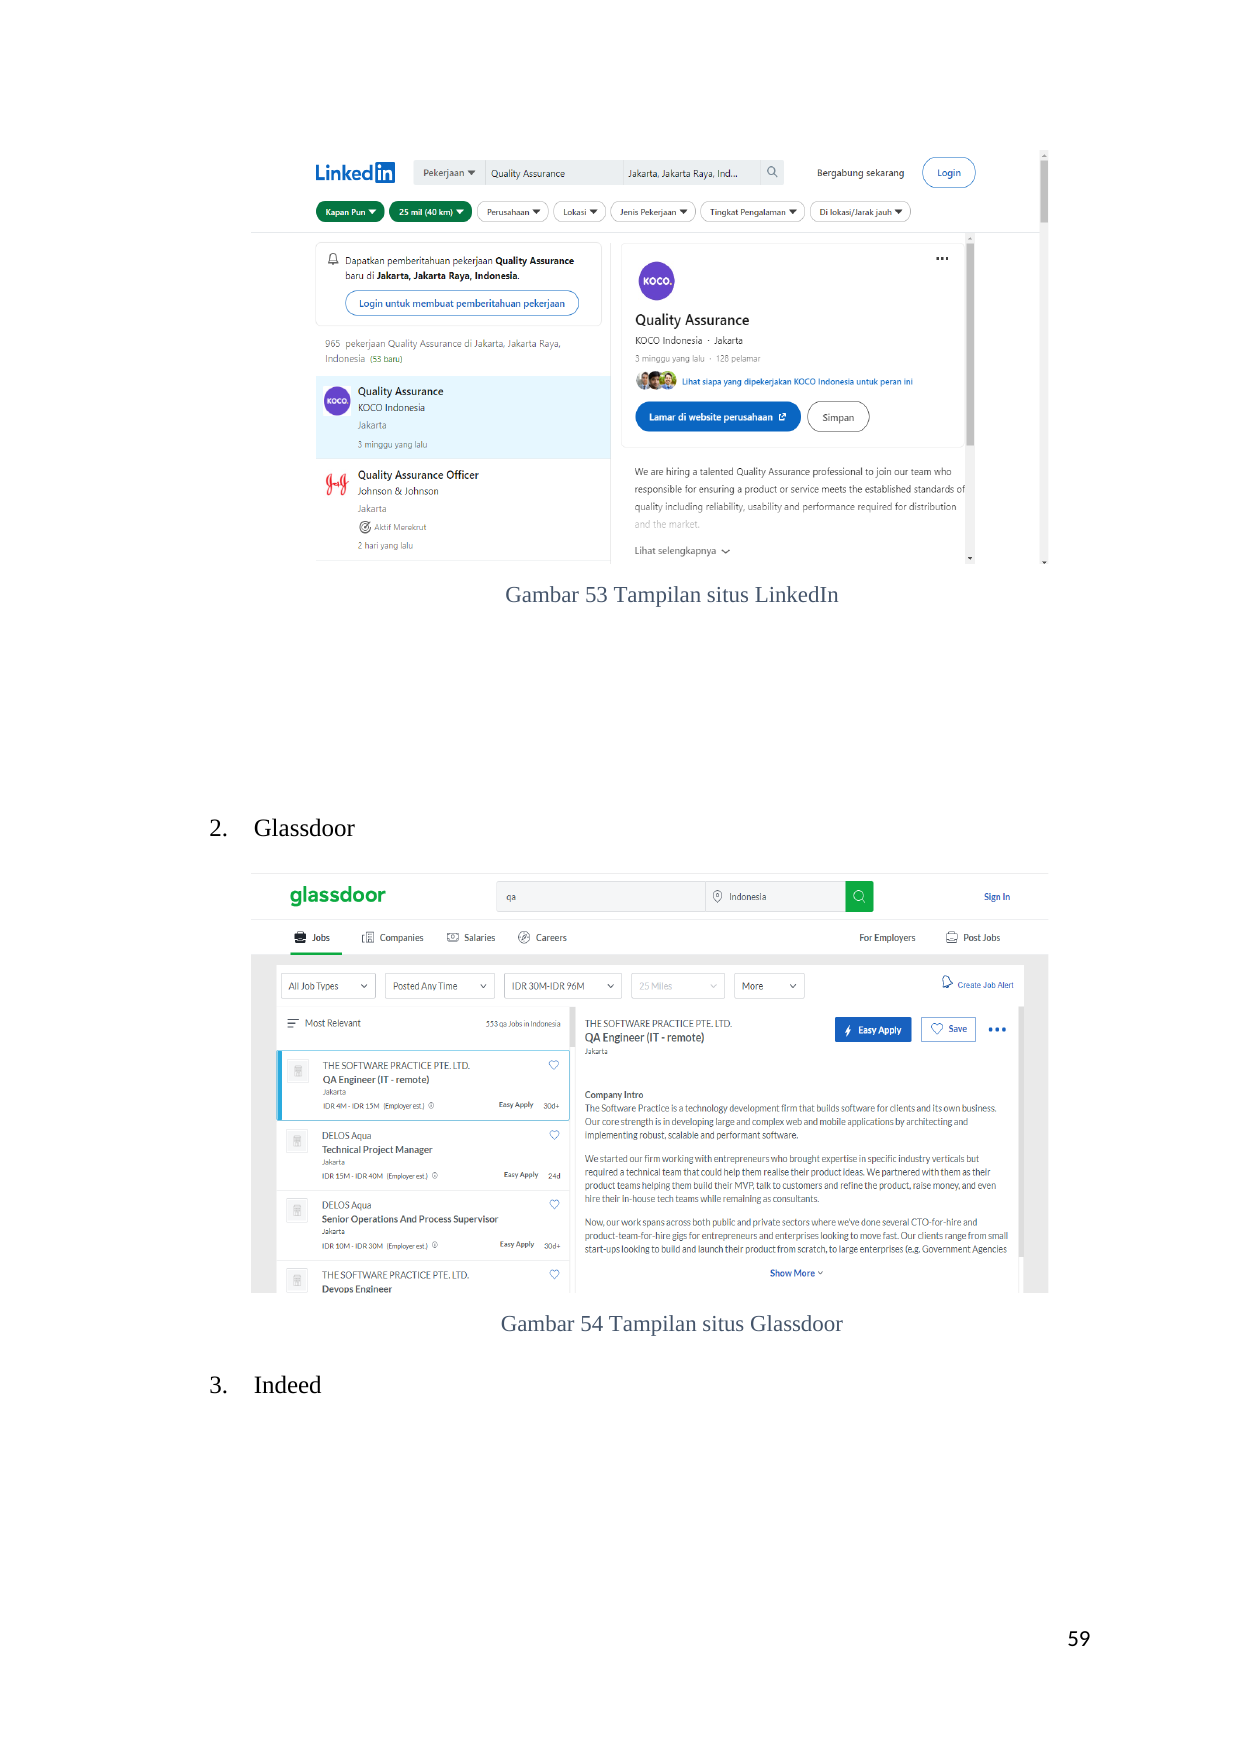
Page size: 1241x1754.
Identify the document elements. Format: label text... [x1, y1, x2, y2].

picture [251, 873, 1049, 1293]
picture [251, 150, 1049, 564]
text Gambar 53 Tampilan situs LinkedIn [150, 581, 1090, 607]
text Gambar 54 Tampilan situs Glassdoor [150, 1310, 1090, 1336]
list Glassdoor [209, 813, 1090, 842]
list Indeed [209, 1370, 1090, 1399]
